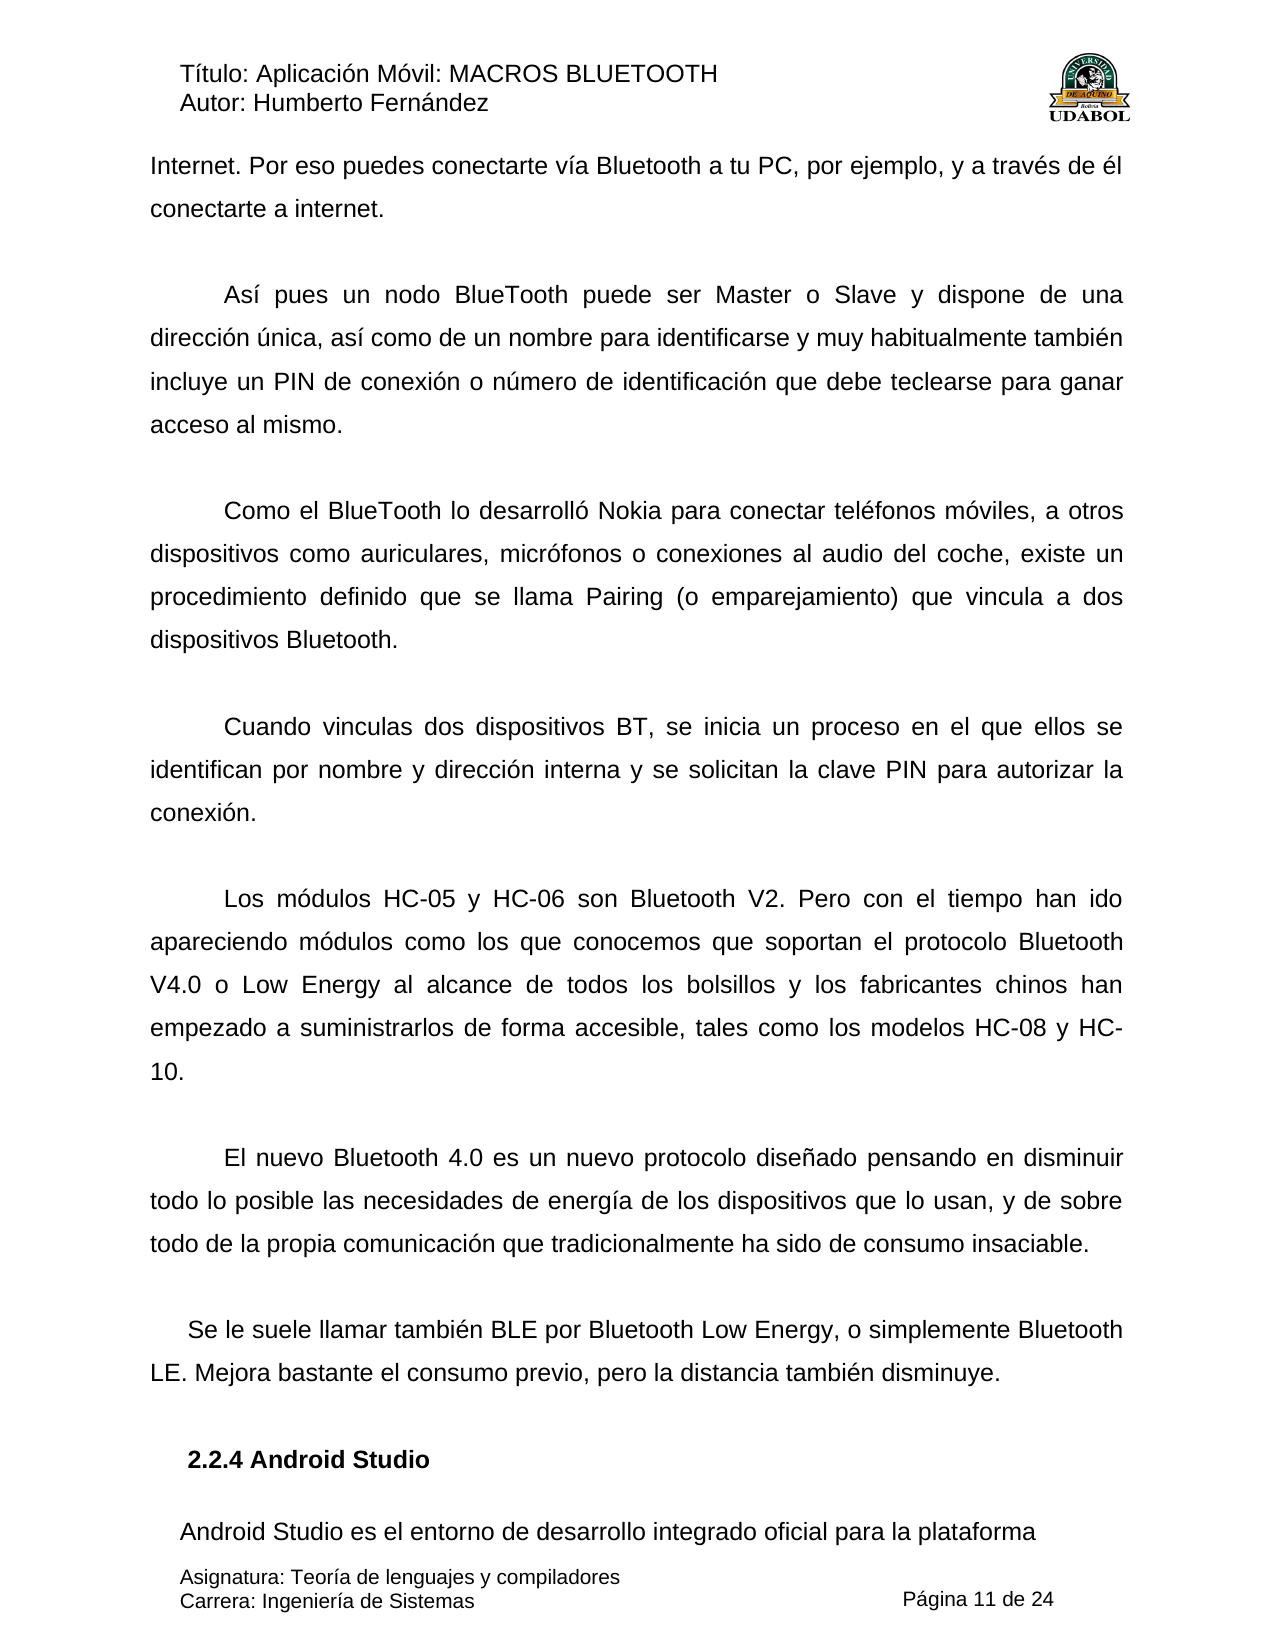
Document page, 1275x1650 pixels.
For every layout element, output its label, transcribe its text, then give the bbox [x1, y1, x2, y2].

text Los módulos HC-05 y HC-06 son Bluetooth V2. Pero con el tiempo han ido apareciendo módulos como los que conocemos que soportan el protocolo Bluetooth V4.0 o Low Energy al alcance de todos los bolsillos y los fabricantes chinos han empezado a suministrarlos de forma accesible, tales como los modelos HC-08 y HC-10. [150, 884, 1125, 1085]
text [150, 151, 1125, 223]
text Cuando vinculas dos dispositivos BT, se inicia un proceso en el que ellos se identifican por nombre y dirección interna y se solicitan la clave PIN para autorizar la conexión. [150, 711, 1125, 826]
text Como el BlueTooth lo desarrolló Nokia para conectar teléfonos móviles, a otros dispositivos como auriculares, micrófonos o conexiones al audio del coche, existe un procedimiento definido que se llama Pairing (o emparejamiento) que vincula a dos dispositivos Bluetooth. [150, 496, 1125, 654]
text Se le suele llamar también BLE por Bluetooth Low Energy, o simplemente Bluetooth LE. Mejora bastante el consumo previo, pero la distancia también disminuye. [150, 1315, 1125, 1387]
text El nuevo Bluetooth 4.0 es un nuevo protocolo diseñado pensando en disminuir todo lo posible las necesidades de energía de los dispositivos que lo usan, y de sobre todo de la propia comunicación que tradicionalmente ha sido de consumo insaciable. [150, 1143, 1125, 1258]
picture [1048, 51, 1131, 123]
text Así pues un nodo BlueTooth puede ser Master o Slave y dispone de una dirección única, así como de un nombre para identificarse y muy habitualmente también incluye un PIN de conexión o número de identificación que debe teclearse para ganar acceso al mismo. [150, 280, 1125, 438]
text Android Studio es el entorno de desarrollo integrado oficial para la plataforma [150, 1517, 1125, 1546]
subtitle 2.2.4 Android Studio [187, 1444, 1125, 1473]
